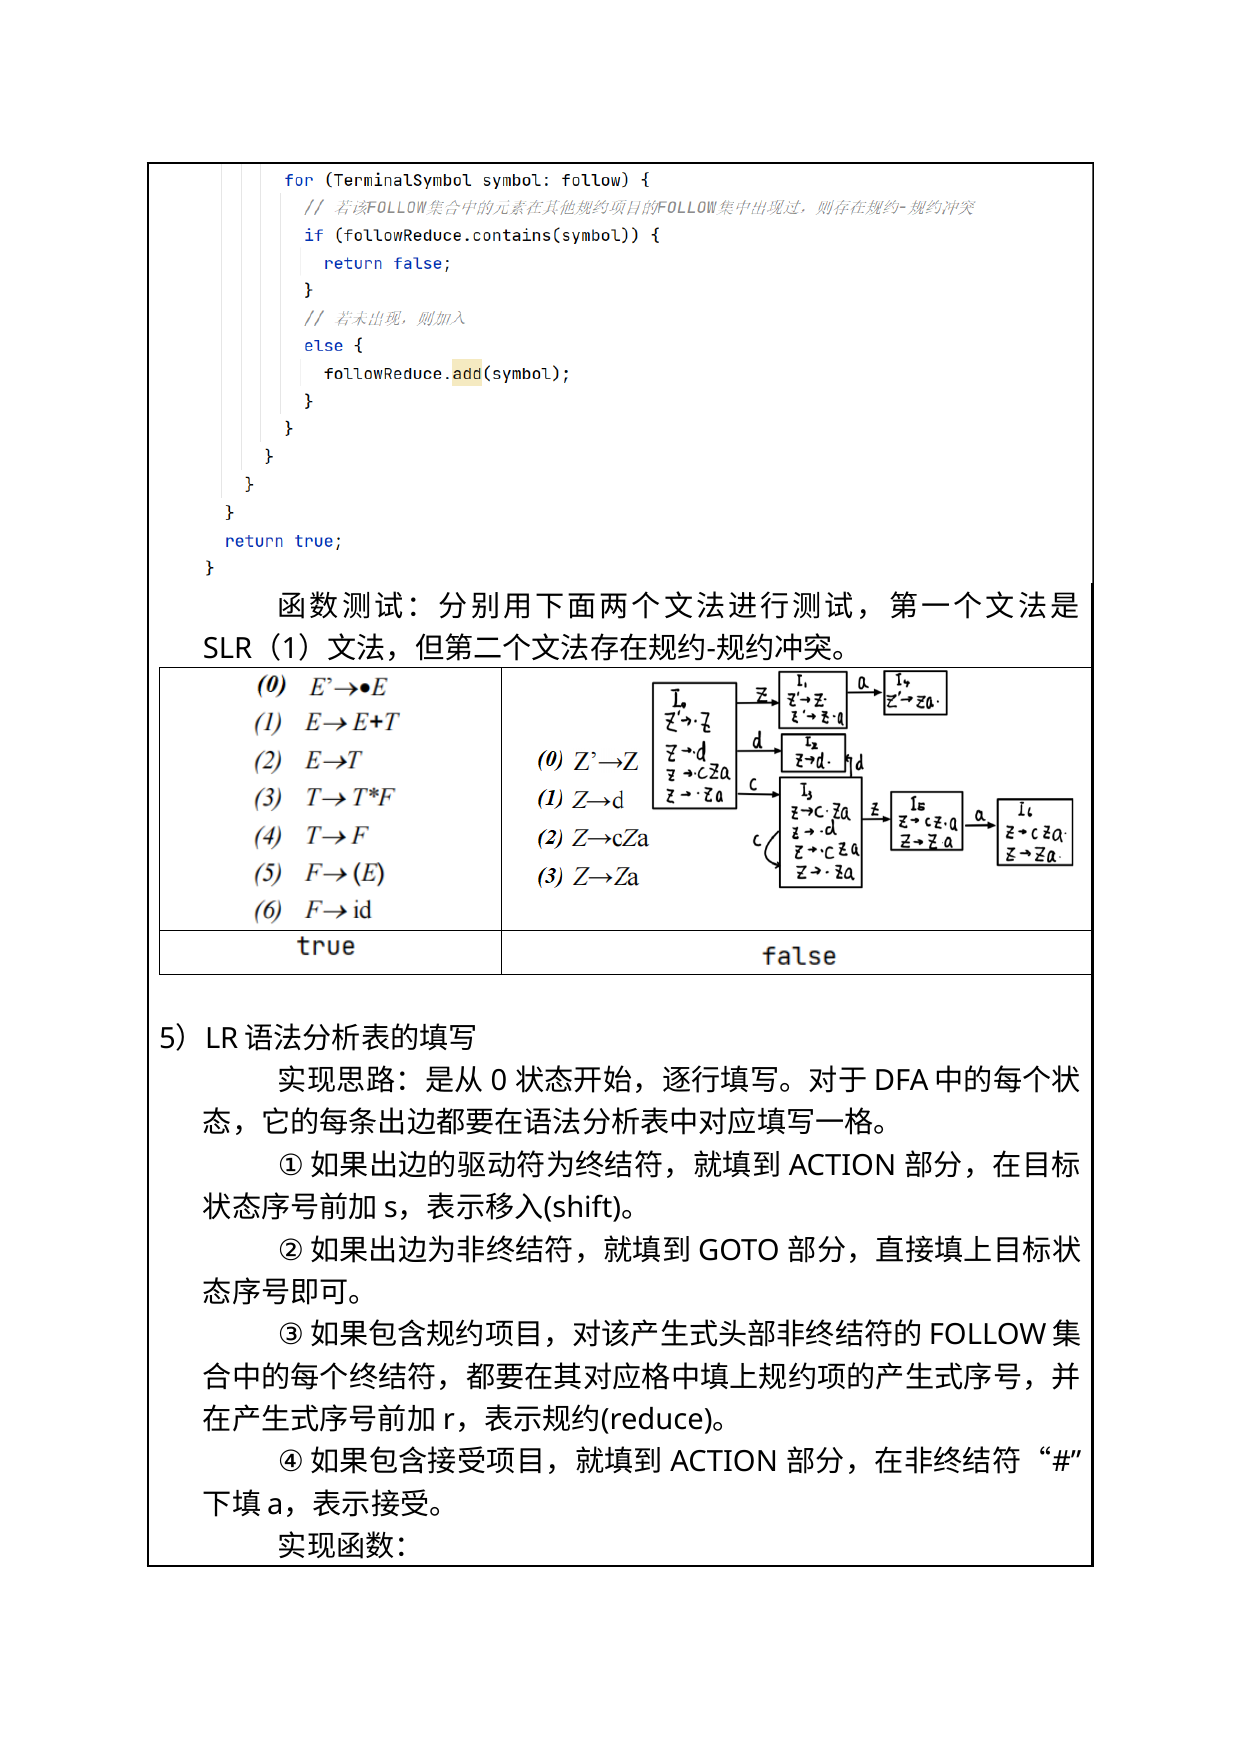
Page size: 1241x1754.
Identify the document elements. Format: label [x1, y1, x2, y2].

picture [202, 164, 1093, 583]
picture [249, 668, 412, 930]
table_cell [149, 164, 1091, 1565]
picture [754, 931, 850, 974]
picture [531, 668, 1074, 891]
picture [281, 931, 380, 963]
